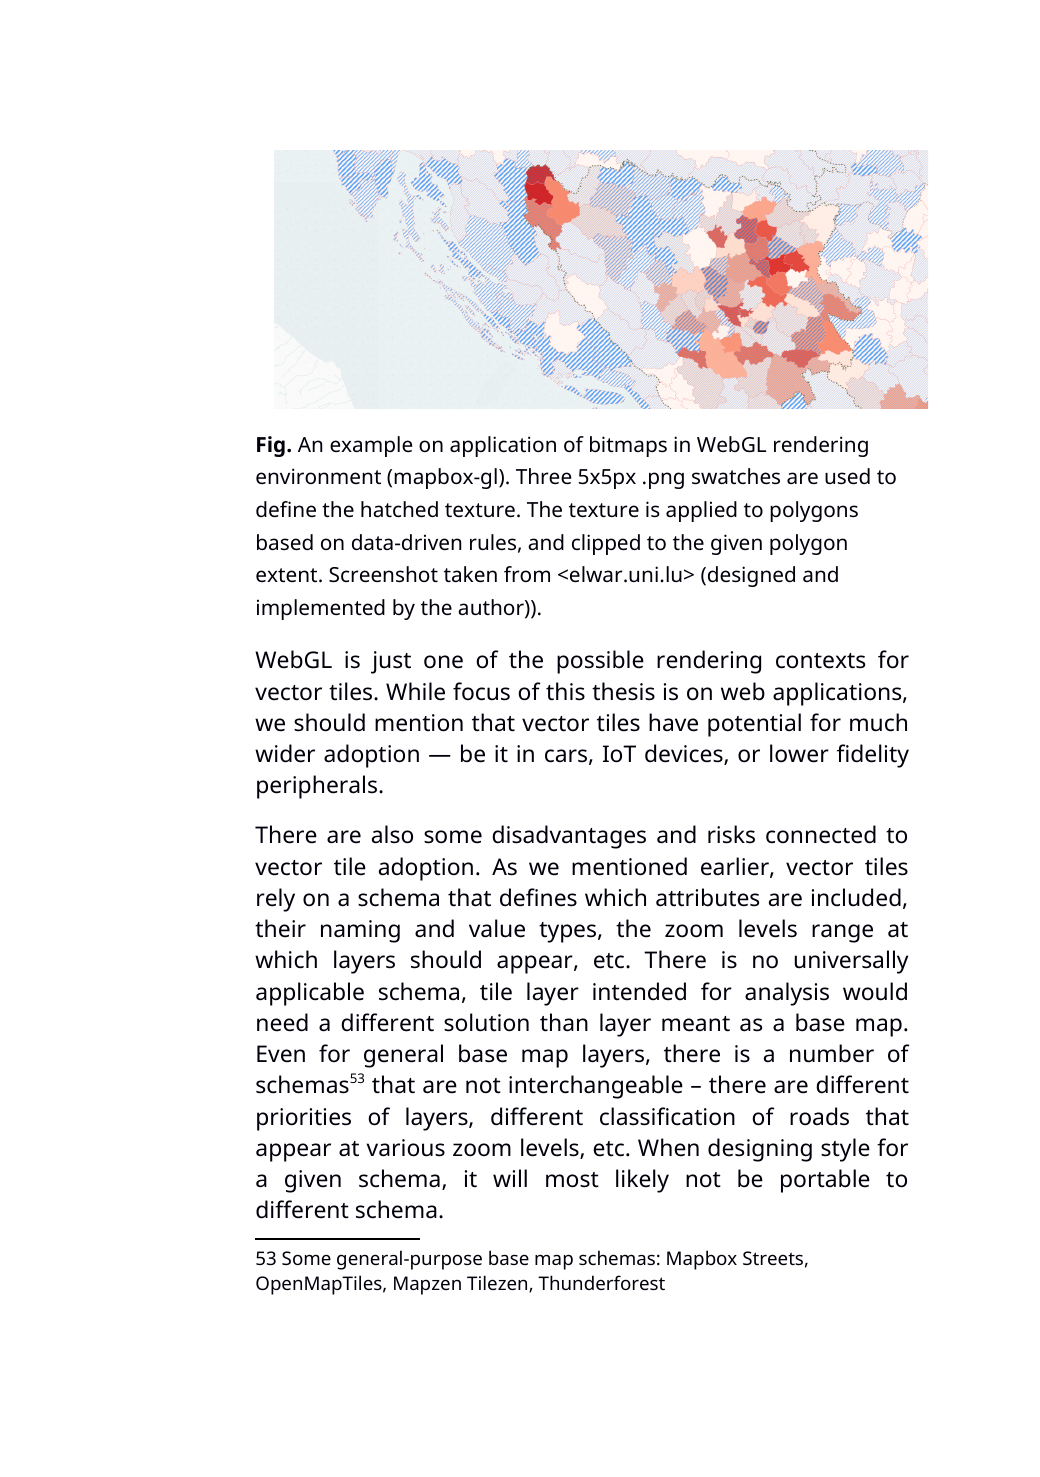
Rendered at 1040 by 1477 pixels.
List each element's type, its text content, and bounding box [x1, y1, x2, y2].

text There are also some disadvantages and risks connected to vector tile adoption. As we mentioned earlier, vector tiles rely on a schema that defines which attributes are included, their naming and value types, the zoom levels range at which layers should appear, etc. There is no universally applicable schema, tile layer intended for analysis would need a different solution than layer meant as a base map. Even for general base map layers, there is a number of schemas that are not interchangeable – there are different priorities of layers, different classification of roads that appear at various zoom levels, etc. When designing style for a given schema, it will most likely not be portable to different schema. [255, 819, 910, 1226]
text Fig. An example on application of bitmaps in WebGL rendering environment (mapbox-gl). Three 5x5px .png swatches are used to define the hatched texture. The texture is applied to polygons based on data-driven rules, and clipped to the given polygon extent. Screenshot taken from <elwar.uni.lu> (designed and implemented by the author)). [255, 430, 910, 621]
picture [274, 150, 929, 409]
text WebGL is just one of the possible rendering contexts for vector tiles. While focus of this thesis is on web applications, we should mention that vector tiles have potential for much wider adoption — be it in cars, IoT devices, or lower fidelity peripherals. [255, 644, 910, 801]
